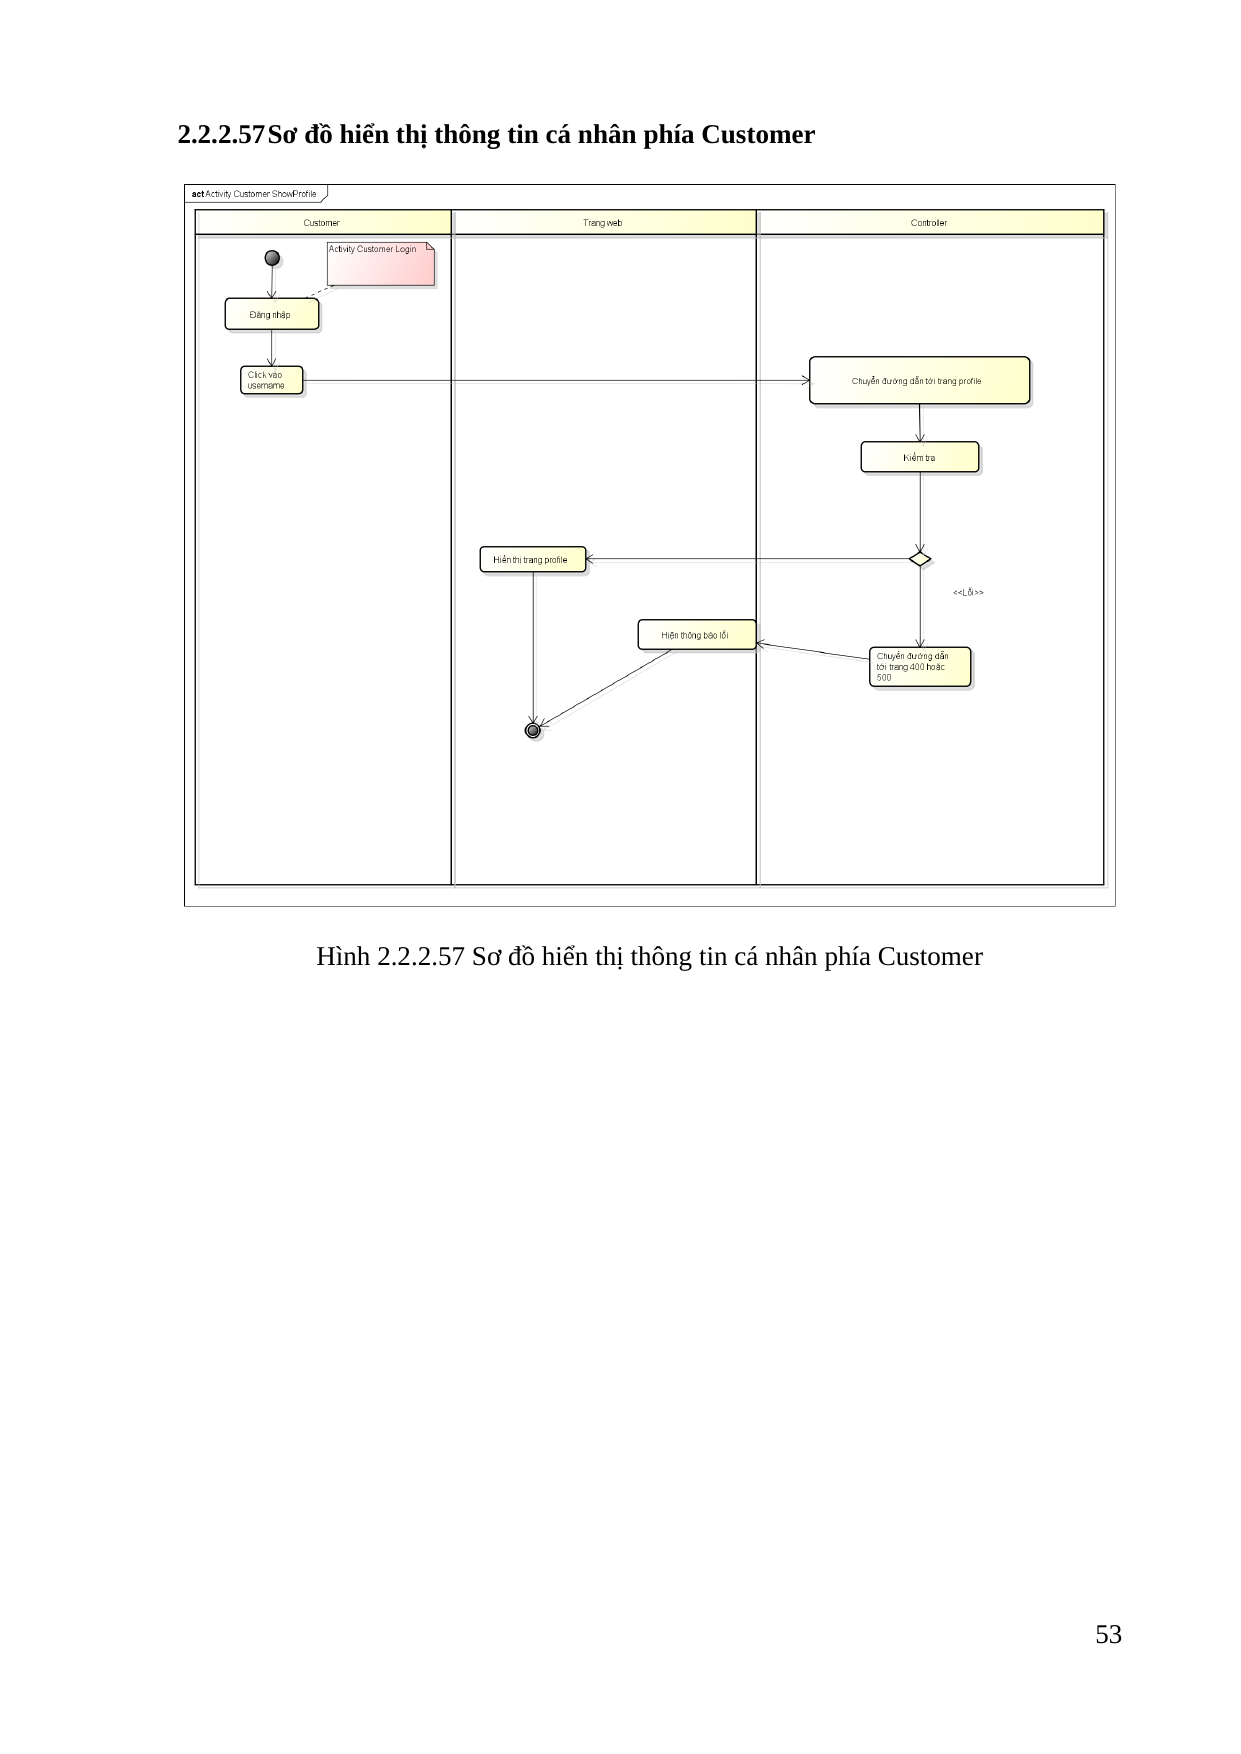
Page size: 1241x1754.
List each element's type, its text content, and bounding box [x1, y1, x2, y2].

subtitle Sơ đồ hiển thị thông tin cá nhân phía Customer [177, 118, 1122, 149]
text Hình 2.2.2.57 Sơ đồ hiển thị thông tin cá nhân phía Customer [177, 940, 1122, 971]
picture [177, 177, 1121, 913]
